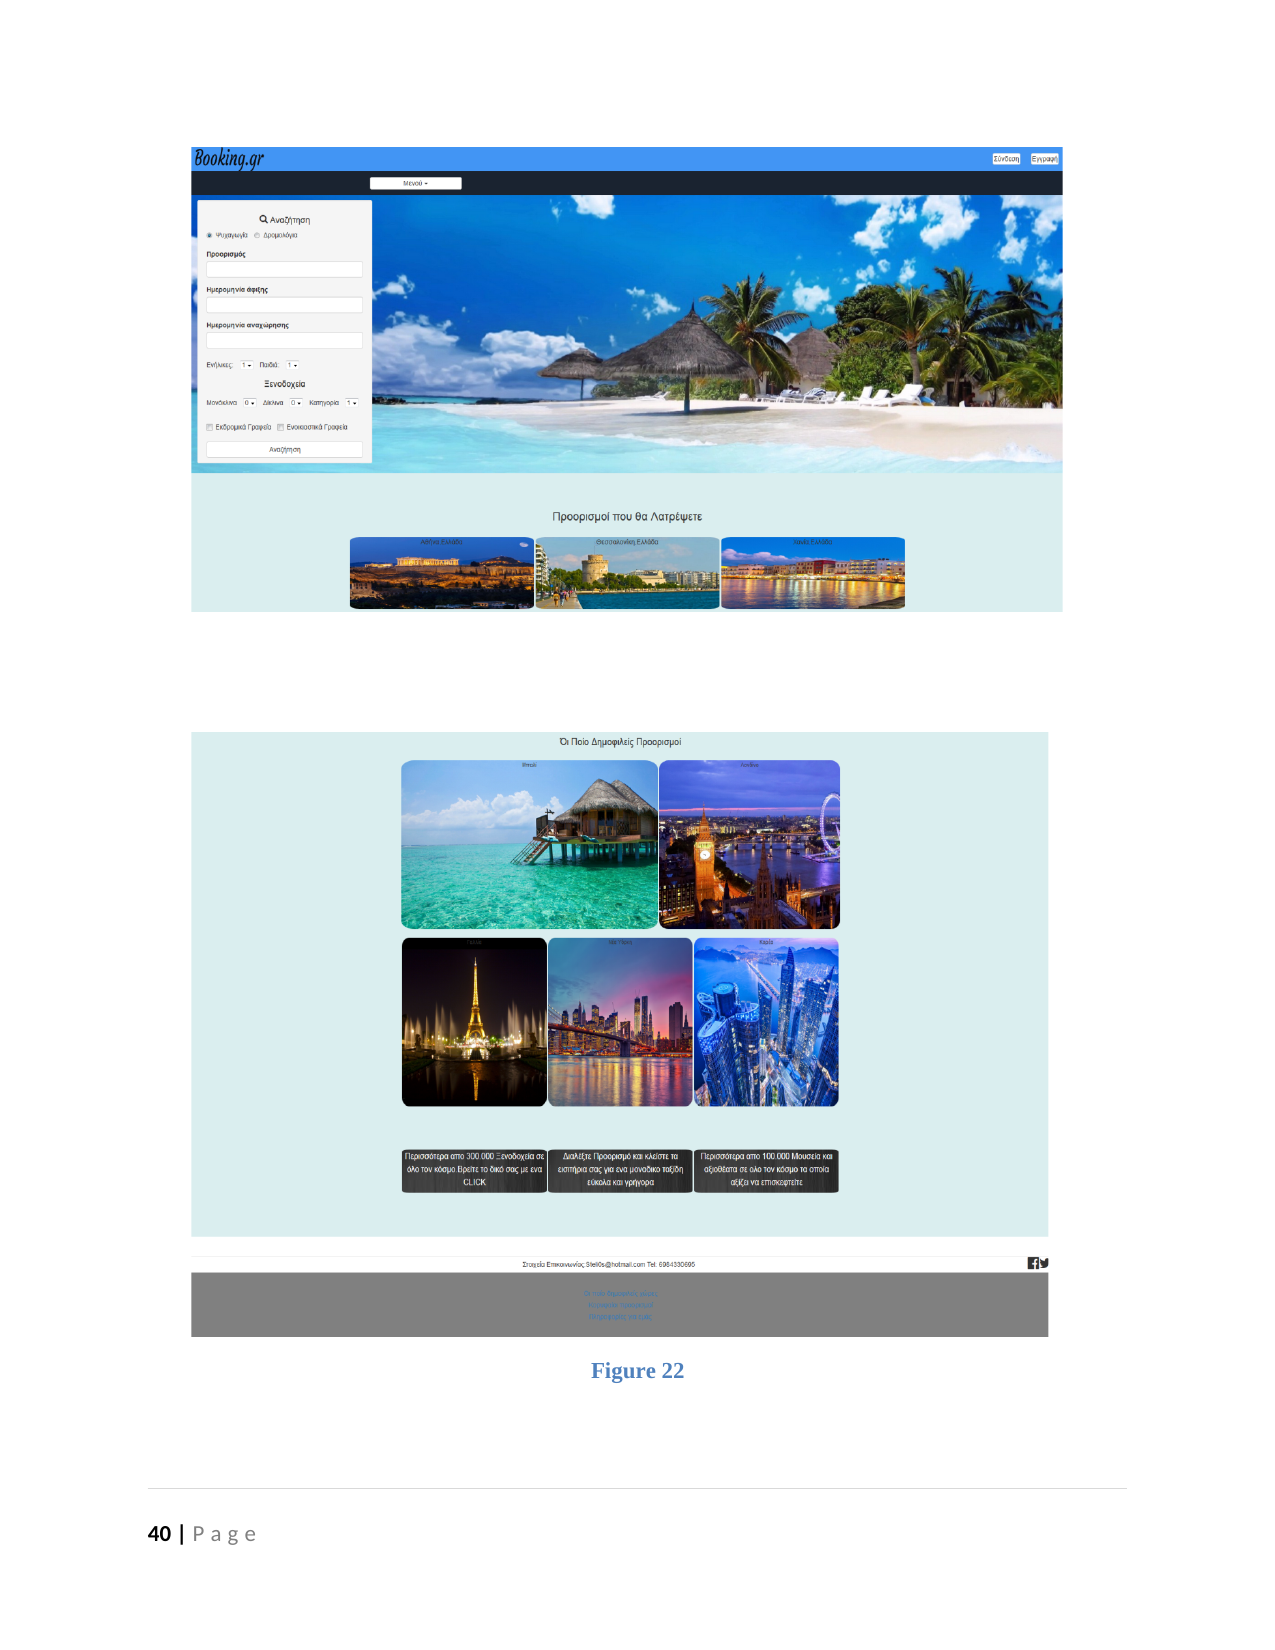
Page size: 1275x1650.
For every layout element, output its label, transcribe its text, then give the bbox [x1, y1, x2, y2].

picture [191, 732, 1049, 1337]
picture [191, 147, 1063, 612]
text Figure 22 [148, 1358, 1127, 1384]
